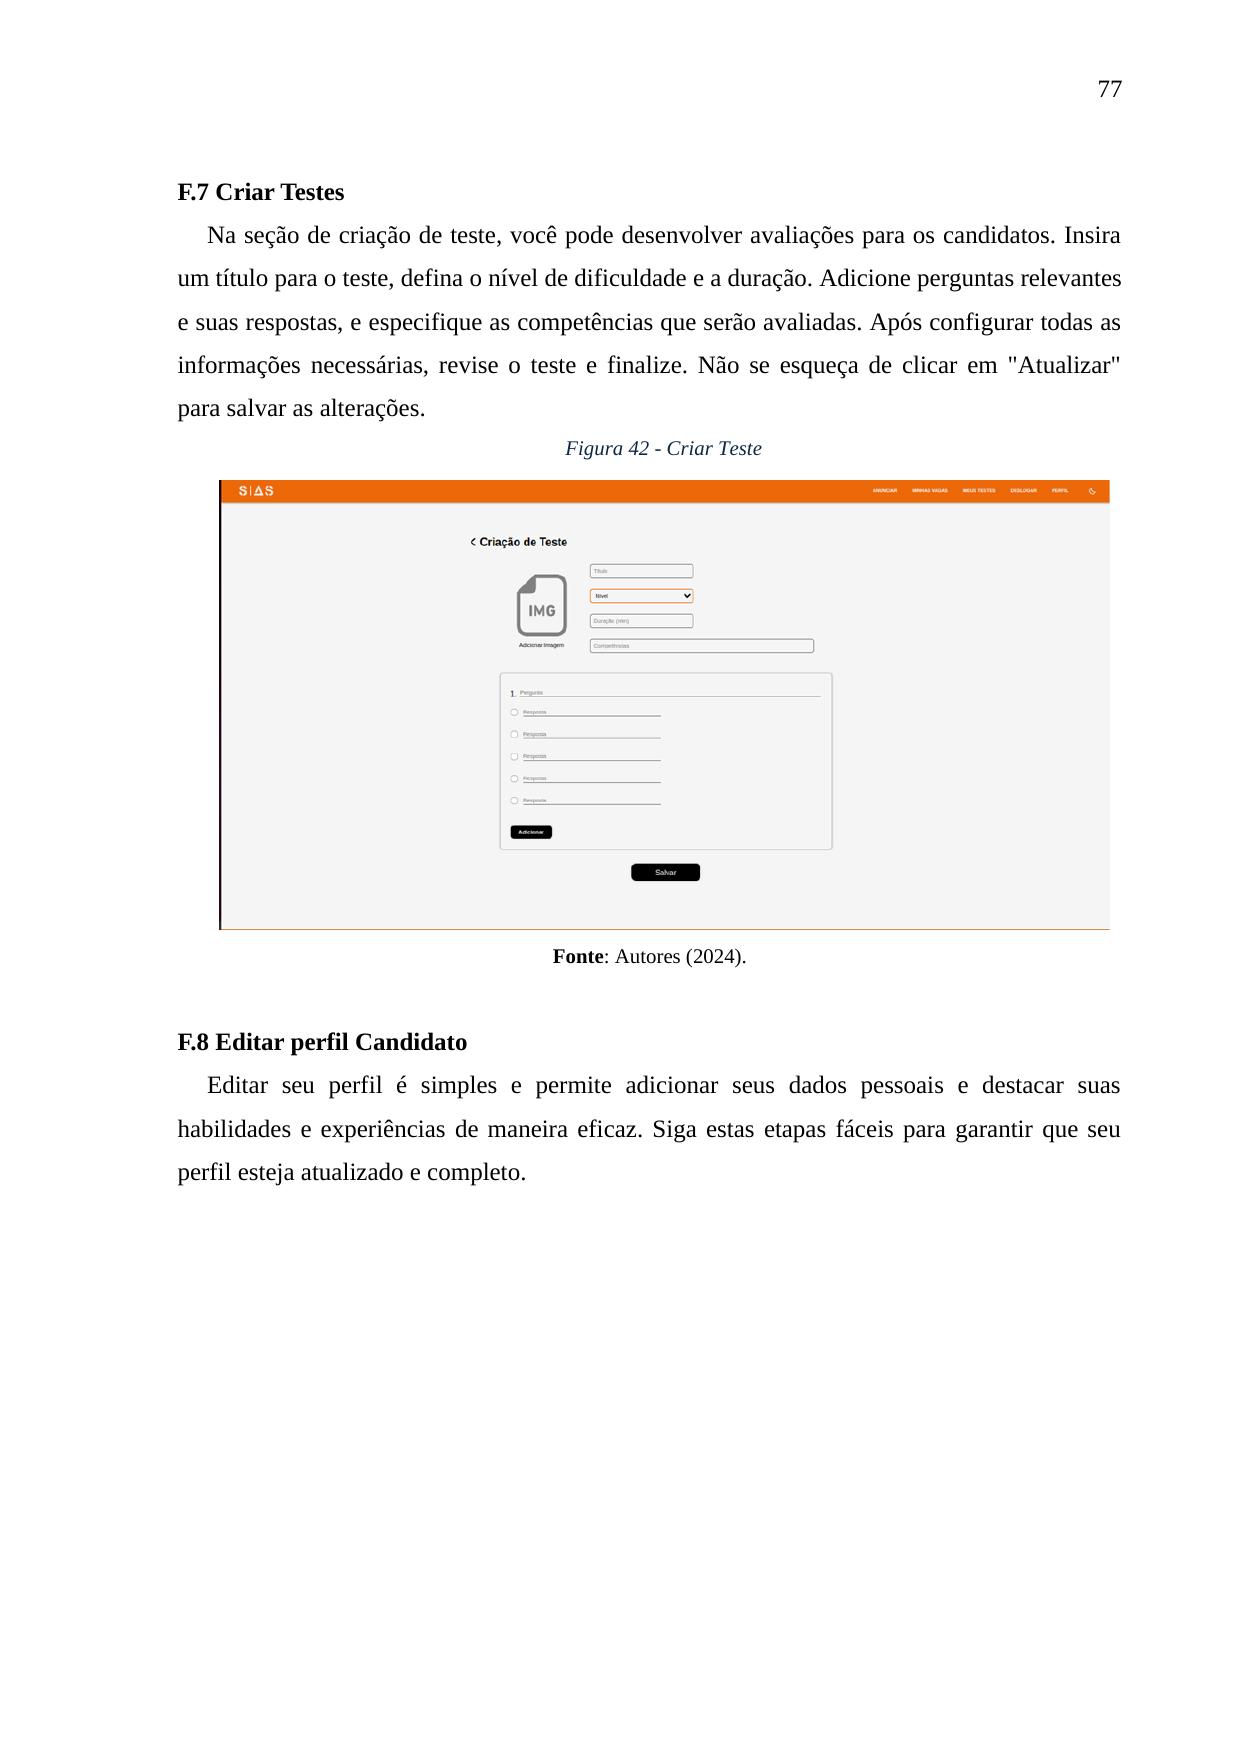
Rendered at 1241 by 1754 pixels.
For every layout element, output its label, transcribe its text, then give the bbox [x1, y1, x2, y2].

text Na seção de criação de teste, você pode desenvolver avaliações para os candidatos. Insira um título para o teste, defina o nível de dificuldade e a duração. Adicione perguntas relevantes e suas respostas, e especifique as competências que serão avaliadas. Após configurar todas as informações necessárias, revise o teste e finalize. Não se esqueça de clicar em "Atualizar" para salvar as alterações. [177, 220, 1122, 422]
picture [219, 480, 1110, 930]
subtitle F.7 Criar Testes [177, 177, 1122, 206]
text Figura 42 - Criar Teste [177, 436, 1122, 460]
subtitle F.8 Editar perfil Candidato [177, 1027, 1122, 1056]
text Editar seu perfil é simples e permite adicionar seus dados pessoais e destacar suas habilidades e experiências de maneira eficaz. Siga estas etapas fáceis para garantir que seu perfil esteja atualizado e completo. [177, 1071, 1122, 1186]
text Fonte: Autores (2024). [177, 944, 1122, 968]
